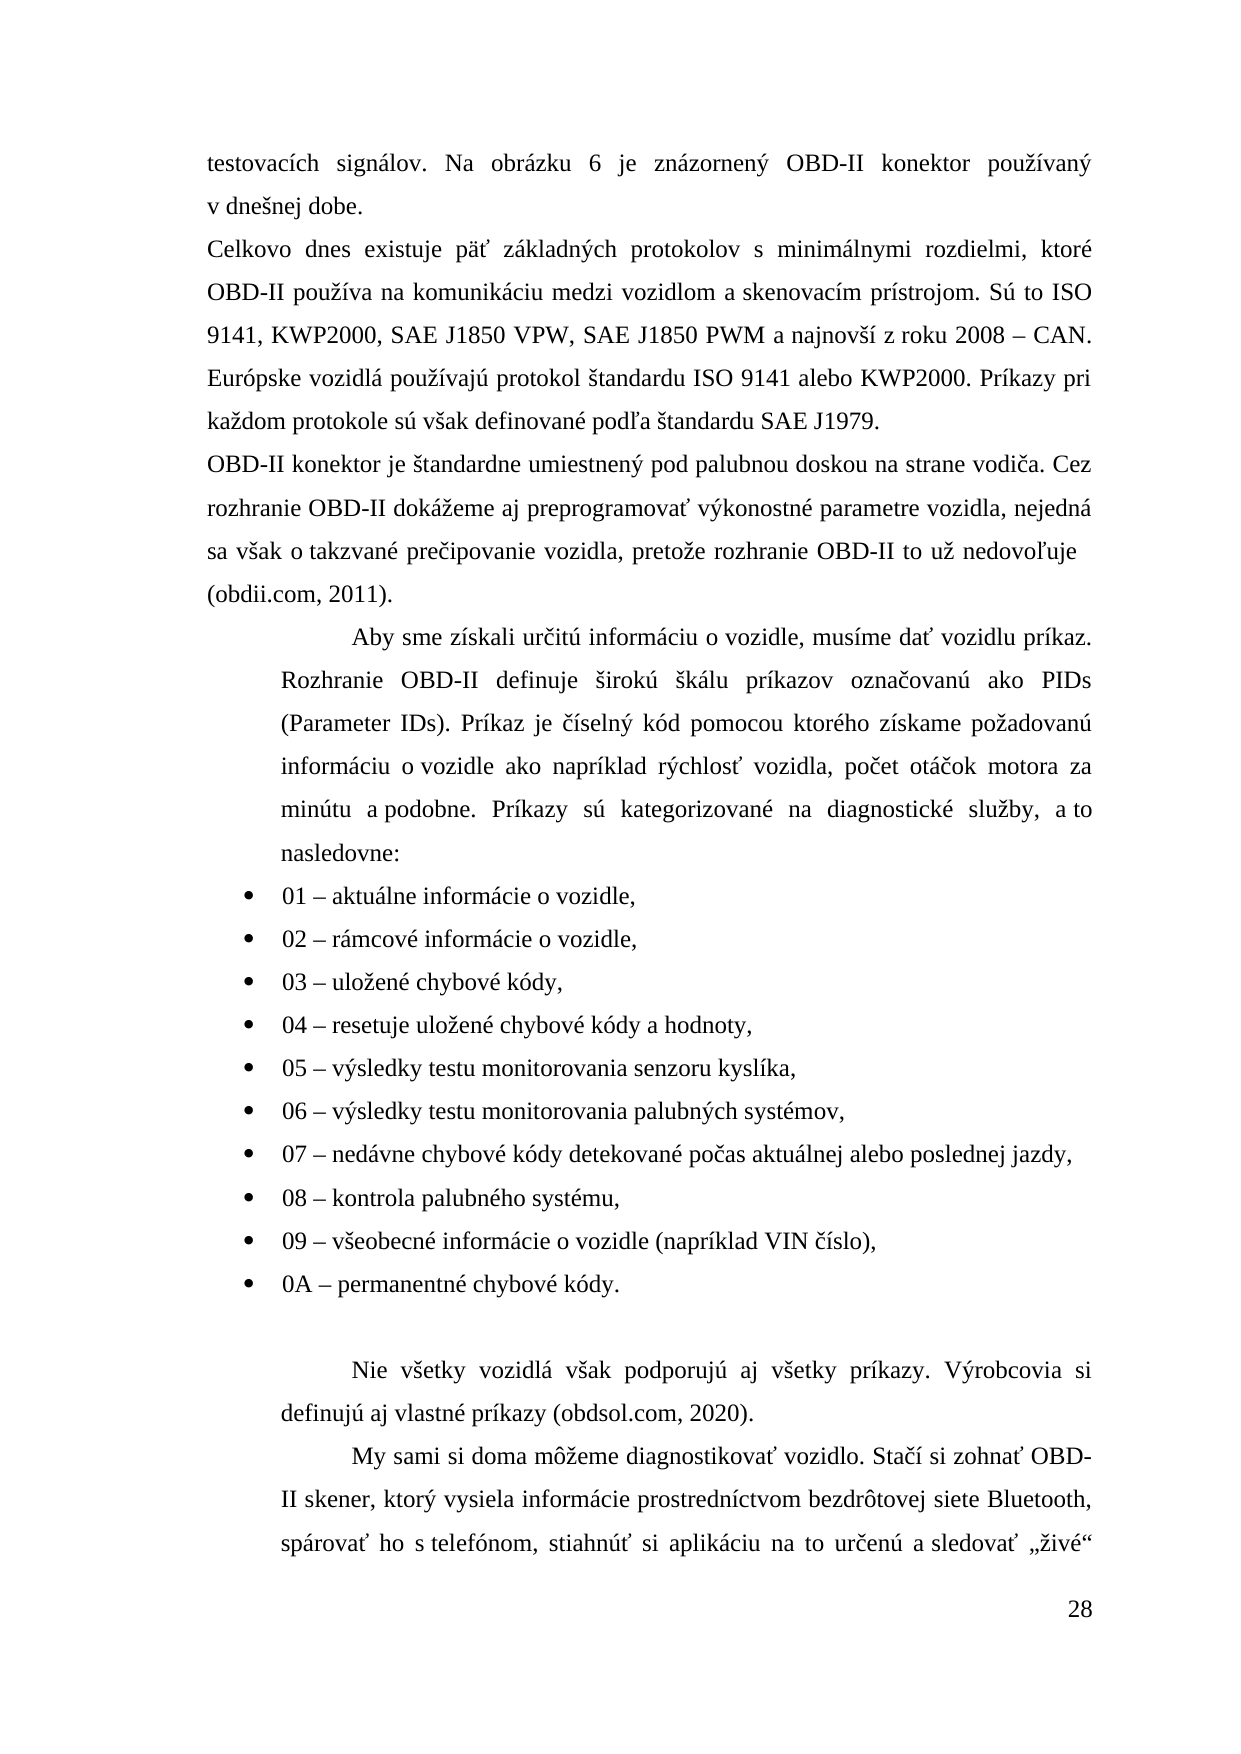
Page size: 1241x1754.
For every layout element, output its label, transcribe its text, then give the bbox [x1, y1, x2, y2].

list 01 – aktuálne informácie o vozidle, [244, 881, 1092, 909]
text OBD-II konektor je štandardne umiestnený pod palubnou doskou na strane vodiča. Cez rozhranie OBD-II dokážeme aj preprogramovať výkonostné parametre vozidla, nejedná sa však o takzvané prečipovanie vozidla, pretože rozhranie OBD-II to už nedovoľuje . [207, 449, 1092, 608]
list 02 – rámcové informácie o vozidle, [244, 924, 1092, 953]
text Nie všetky vozidlá však podporujú aj všetky príkazy. Výrobcovia si definujú aj vlastné príkazy . [281, 1355, 1092, 1427]
text Celkovo dnes existuje päť základných protokolov s minimálnymi rozdielmi, ktoré OBD-II používa na komunikáciu medzi vozidlom a skenovacím prístrojom. Sú to ISO 9141, KWP2000, SAE J1850 VPW, SAE J1850 PWM a najnovší z roku 2008 – CAN. Európske vozidlá používajú protokol štandardu ISO 9141 alebo KWP2000. Príkazy pri každom protokole sú však definované podľa štandardu SAE J1979. [207, 234, 1092, 435]
list 08 – kontrola palubného systému, [244, 1183, 1092, 1211]
text Aby sme získali určitú informáciu o vozidle, musíme dať vozidlu príkaz. Rozhranie OBD-II definuje širokú škálu príkazov označovanú ako PIDs (Parameter IDs). Príkaz je číselný kód pomocou ktorého získame požadovanú informáciu o vozidle ako napríklad rýchlosť vozidla, počet otáčok motora za minútu a podobne. Príkazy sú kategorizované na diagnostické služby, a to nasledovne: [281, 622, 1092, 866]
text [207, 148, 1092, 219]
list 05 – výsledky testu monitorovania senzoru kyslíka, [244, 1053, 1092, 1082]
list 03 – uložené chybové kódy, [244, 967, 1092, 996]
list 0A – permanentné chybové kódy. [244, 1269, 1092, 1298]
list 07 – nedávne chybové kódy detekované počas aktuálnej alebo poslednej jazdy, [244, 1139, 1092, 1168]
list 09 – všeobecné informácie o vozidle (napríklad VIN číslo), [244, 1226, 1092, 1254]
list 06 – výsledky testu monitorovania palubných systémov, [244, 1096, 1092, 1125]
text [281, 1441, 1092, 1556]
list 04 – resetuje uložené chybové kódy a hodnoty, [244, 1010, 1092, 1039]
